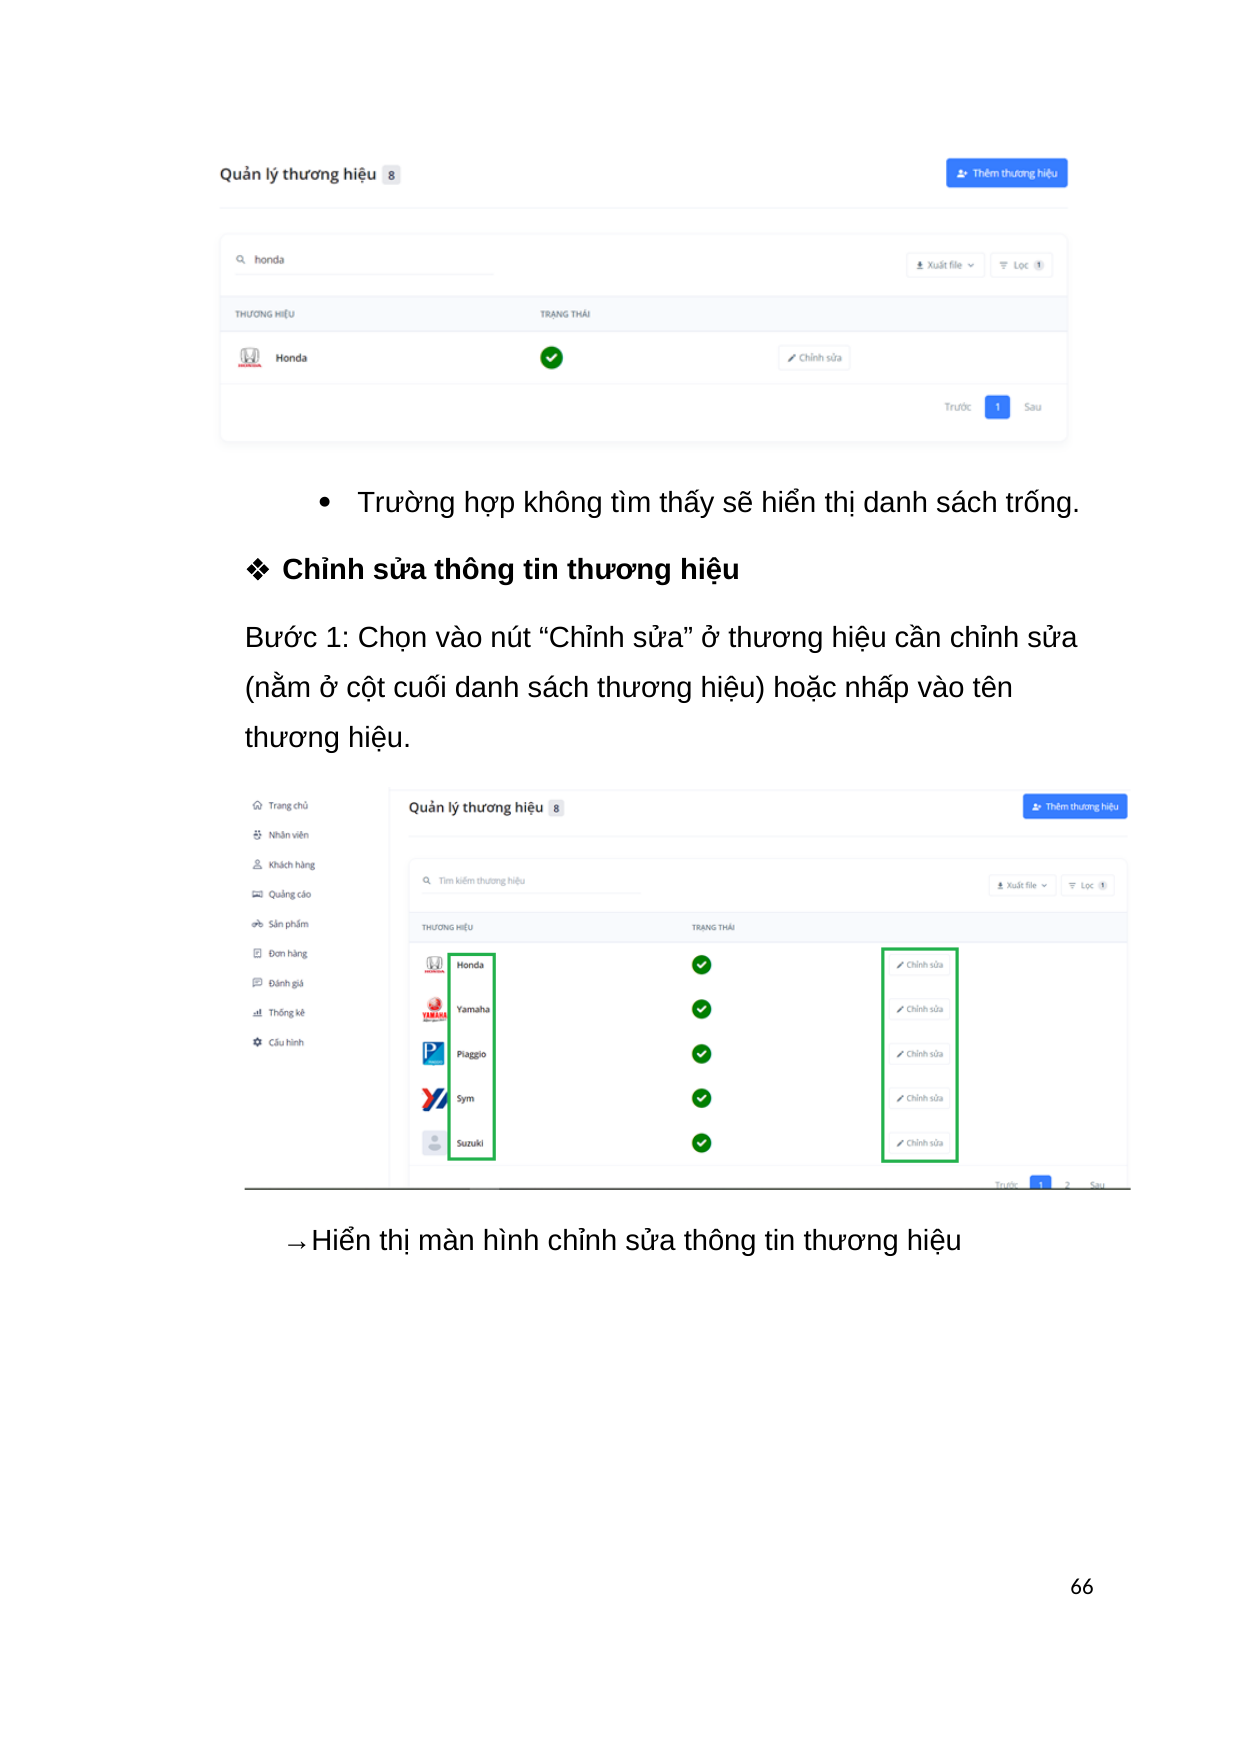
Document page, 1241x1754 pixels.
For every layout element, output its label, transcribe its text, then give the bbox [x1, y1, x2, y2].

picture [244, 787, 1131, 1193]
picture [207, 147, 1074, 455]
list Trường hợp không tìm thấy sẽ hiển thị danh sách trống. [319, 485, 1093, 519]
list Chỉnh sửa thông tin thương hiệu [244, 552, 1093, 586]
text →Hiển thị màn hình chỉnh sửa thông tin thương hiệu [207, 1223, 1093, 1257]
text Bước 1: Chọn vào nút “Chỉnh sửa” ở thương hiệu cần chỉnh sửa (nằm ở cột cuối danh sách thương hiệu) hoặc nhấp vào tên thương hiệu. [244, 620, 1093, 754]
